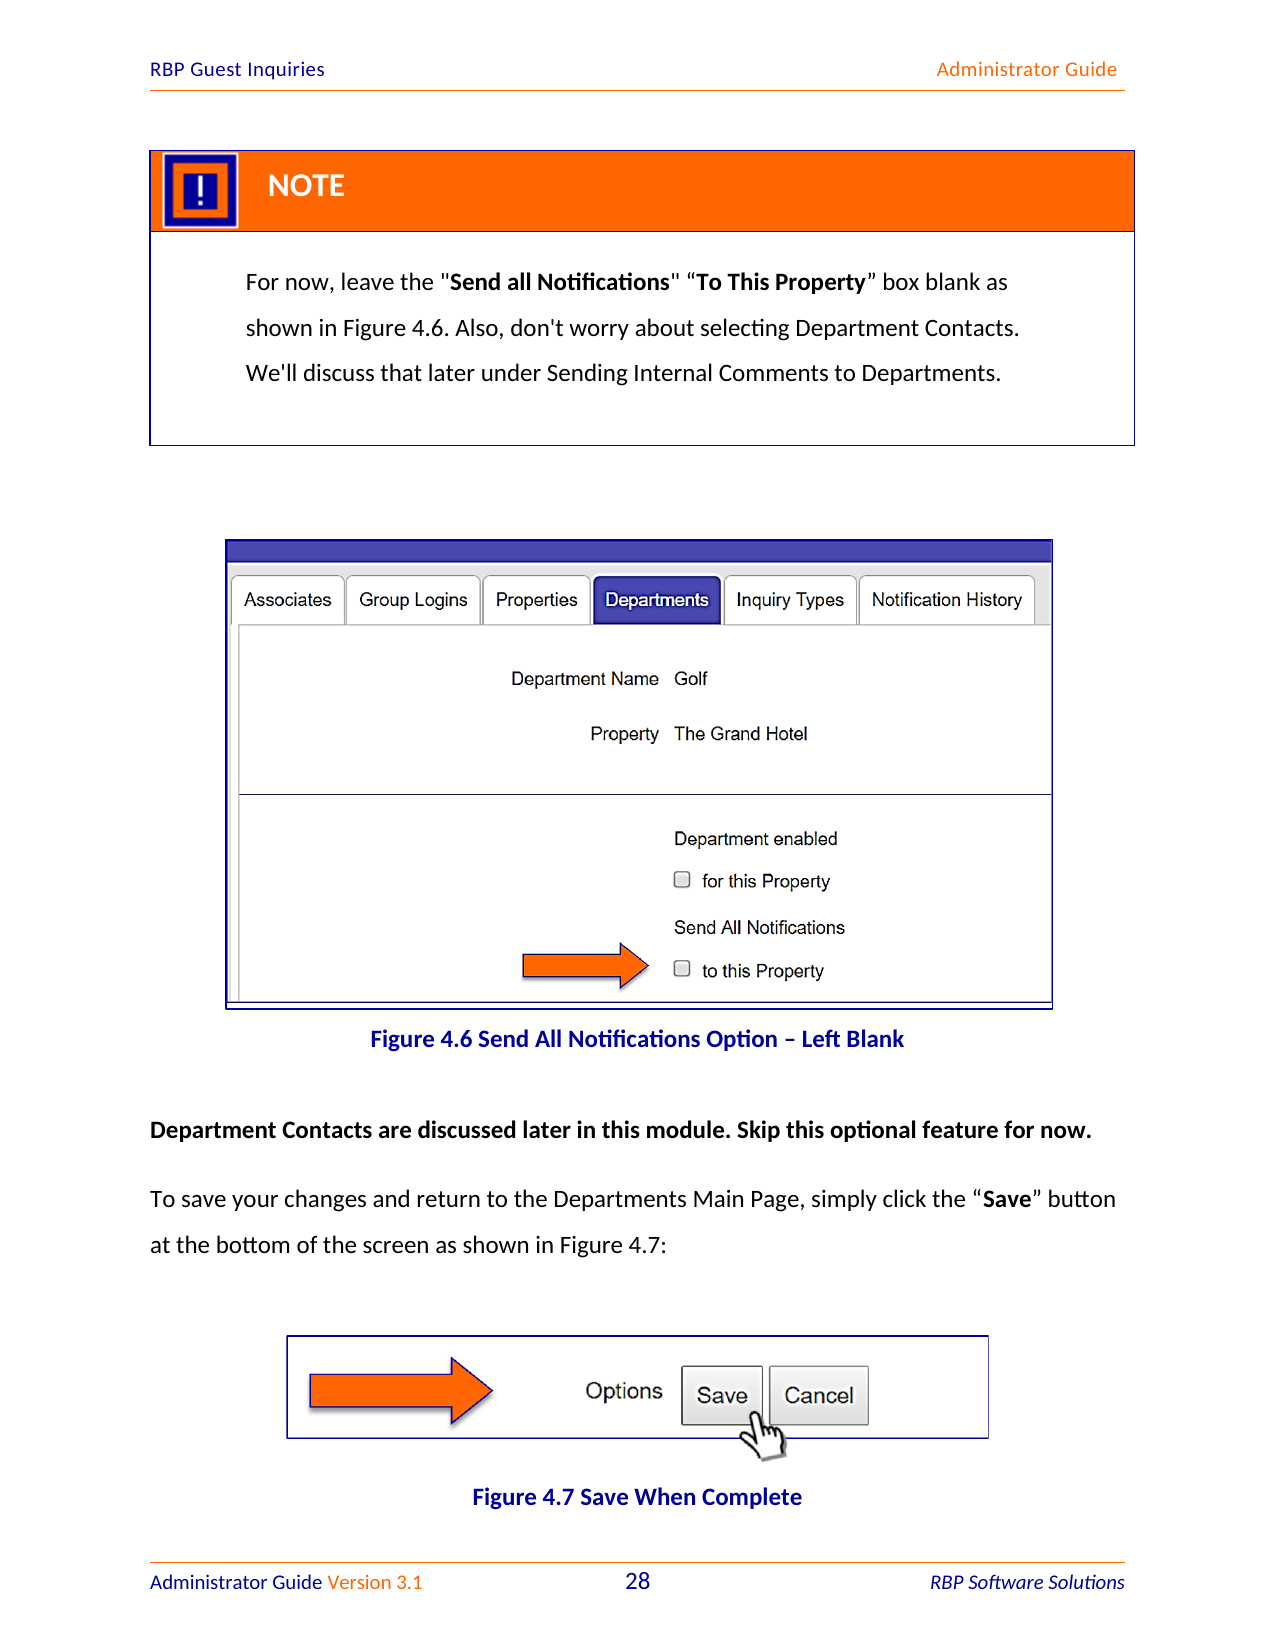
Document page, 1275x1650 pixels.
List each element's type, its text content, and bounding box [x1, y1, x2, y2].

text Figure 4.6 Send All Notifications Option – Left Blank [150, 1023, 1125, 1053]
picture [161, 151, 241, 231]
picture [227, 540, 1052, 1008]
text To save your changes and return to the Departments Main Page, simply click the “Save” button at the bottom of the screen as shown in Figure 4.7: [150, 1183, 1125, 1259]
text Department Contacts are discussed later in this module. Skip this optional feature for now. [150, 1114, 1125, 1145]
table_cell For now, leave the "Send all Notifications" “To This Property” box blank as shown in Figure 4.6. Also, don't worry about selecting Department Contacts. We'll discuss that later under Sending Internal Comments to Departments. [151, 232, 1134, 444]
text Figure 4.7 Save When Complete [150, 1481, 1125, 1511]
picture [286, 1335, 989, 1467]
table_header NOTE [241, 151, 1134, 231]
